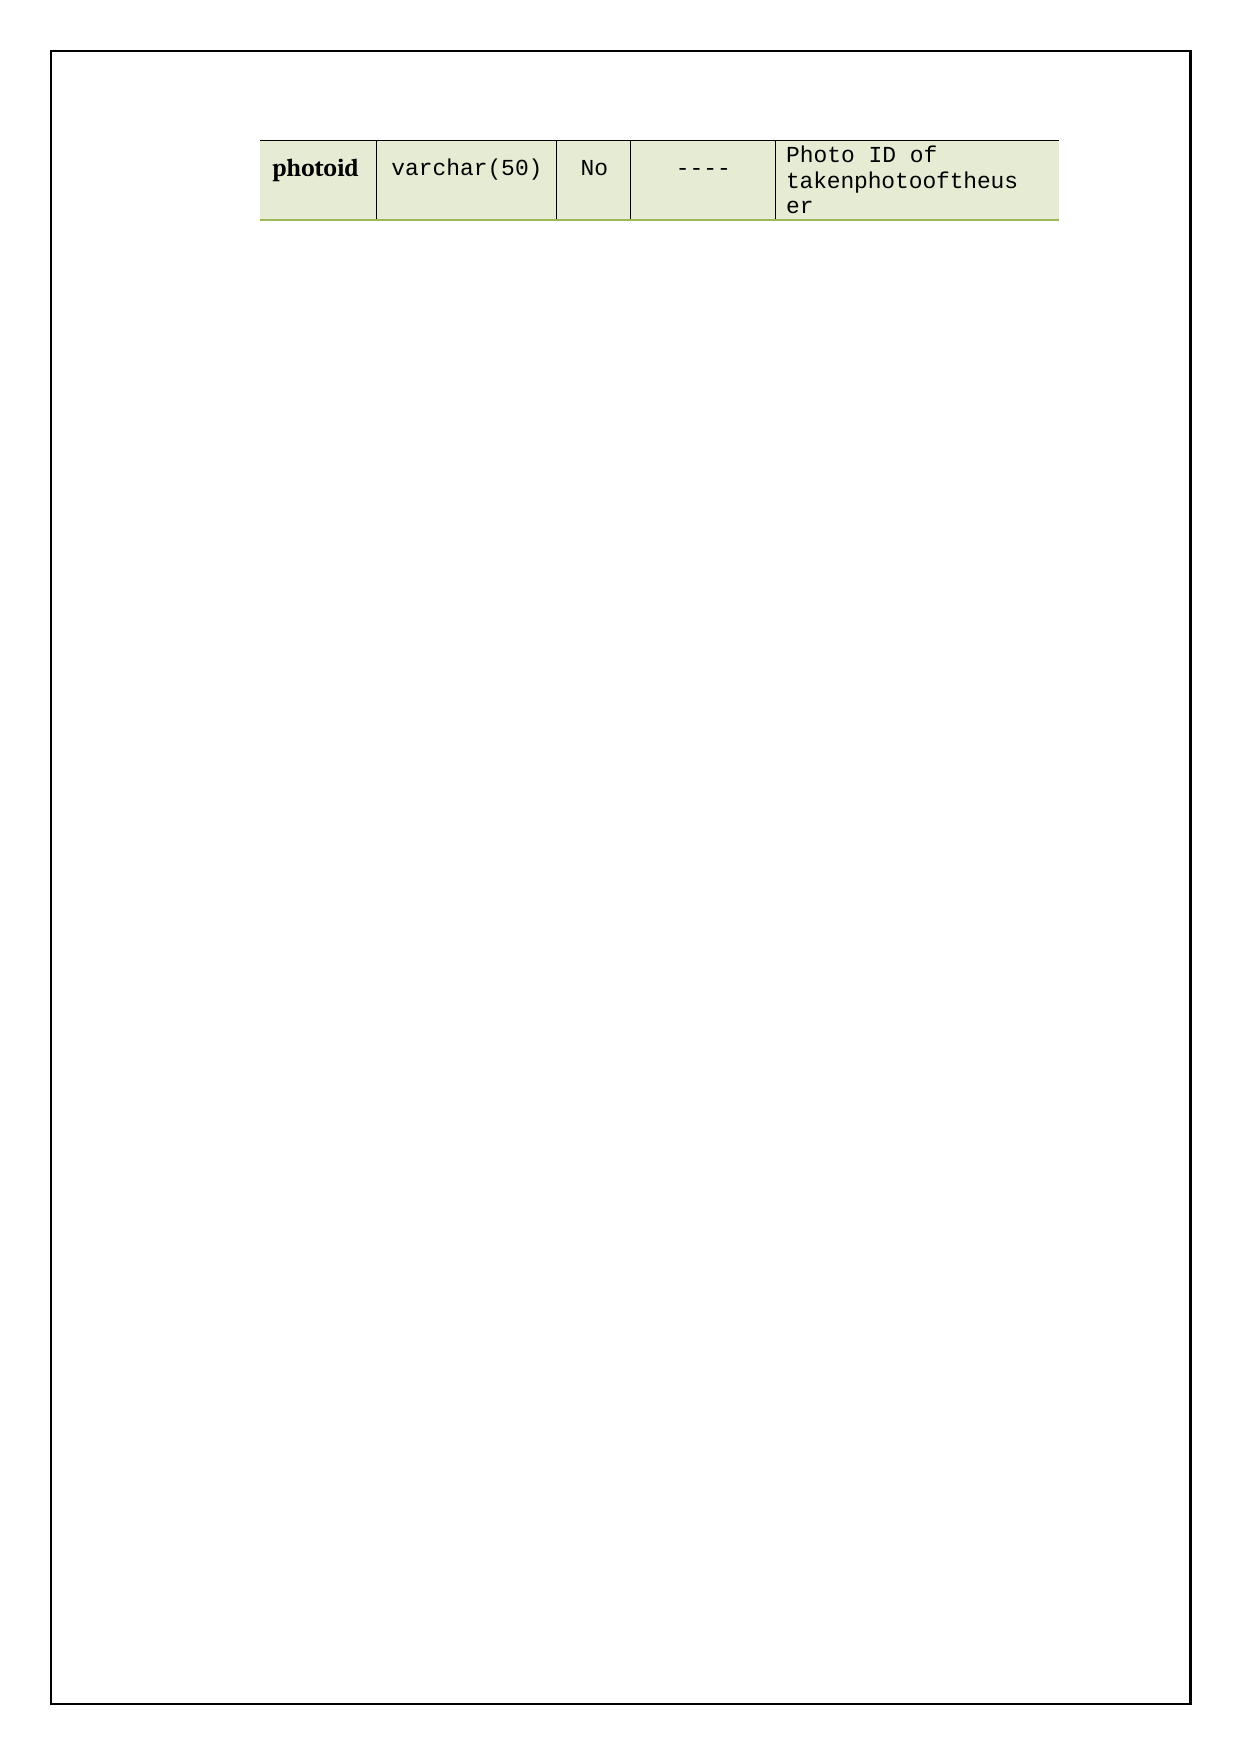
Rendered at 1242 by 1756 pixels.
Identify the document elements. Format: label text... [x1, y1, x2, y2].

table_cell Photo ID of takenphotooftheus er [776, 141, 1059, 219]
table_cell photoid [260, 141, 376, 219]
table_cell ---- [631, 141, 775, 219]
table_cell No [557, 141, 630, 219]
table_cell varchar(50) [377, 141, 556, 219]
